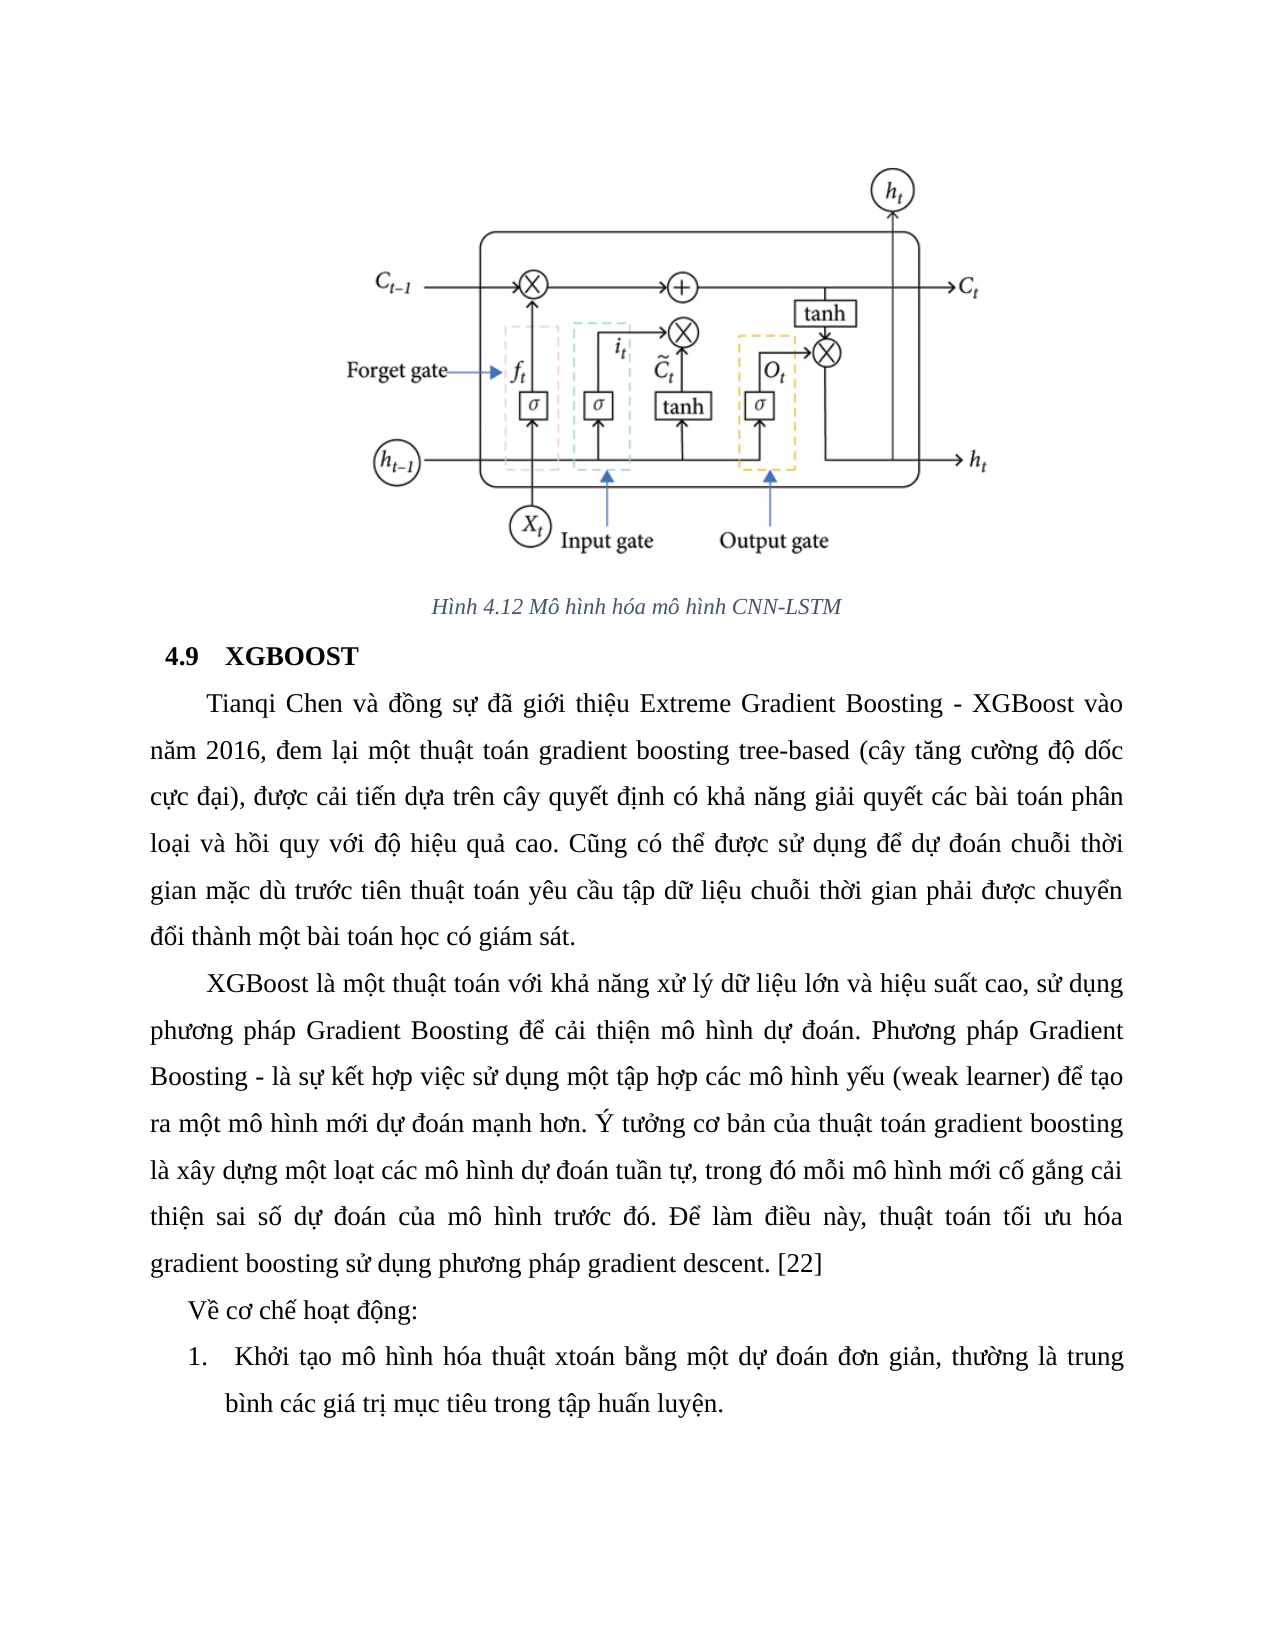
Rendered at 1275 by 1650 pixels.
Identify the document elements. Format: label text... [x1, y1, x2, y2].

text Về cơ chế hoạt động: [187, 1294, 1125, 1325]
picture [323, 144, 1011, 578]
text XGBoost là một thuật toán với khả năng xử lý dữ liệu lớn và hiệu suất cao, sử dụng phương pháp Gradient Boosting để cải thiện mô hình dự đoán. Phương pháp Gradient Boosting - là sự kết hợp việc sử dụng một tập hợp các mô hình yếu (weak learner) để tạo ra một mô hình mới dự đoán mạnh hơn. Ý tưởng cơ bản của thuật toán gradient boosting là xây dựng một loạt các mô hình dự đoán tuần tự, trong đó mỗi mô hình mới cố gắng cải thiện sai số dự đoán của mô hình trước đó. Để làm điều này, thuật toán tối ưu hóa gradient boosting sử dụng phương pháp gradient descent. [22] [150, 967, 1125, 1278]
subtitle XGBOOST [165, 640, 1125, 672]
list Khởi tạo mô hình hóa thuật xtoán bằng một dự đoán đơn giản, thường là trung bình các giá trị mục tiêu trong tập huấn luyện. [187, 1340, 1125, 1418]
text Tianqi Chen và đồng sự đã giới thiệu Extreme Gradient Boosting - XGBoost vào năm 2016, đem lại một thuật toán gradient boosting tree-based (cây tăng cường độ dốc cực đại), được cải tiến dựa trên cây quyết định có khả năng giải quyết các bài toán phân loại và hồi quy với độ hiệu quả cao. Cũng có thể được sử dụng để dự đoán chuỗi thời gian mặc dù trước tiên thuật toán yêu cầu tập dữ liệu chuỗi thời gian phải được chuyển đổi thành một bài toán học có giám sát. [150, 687, 1125, 952]
